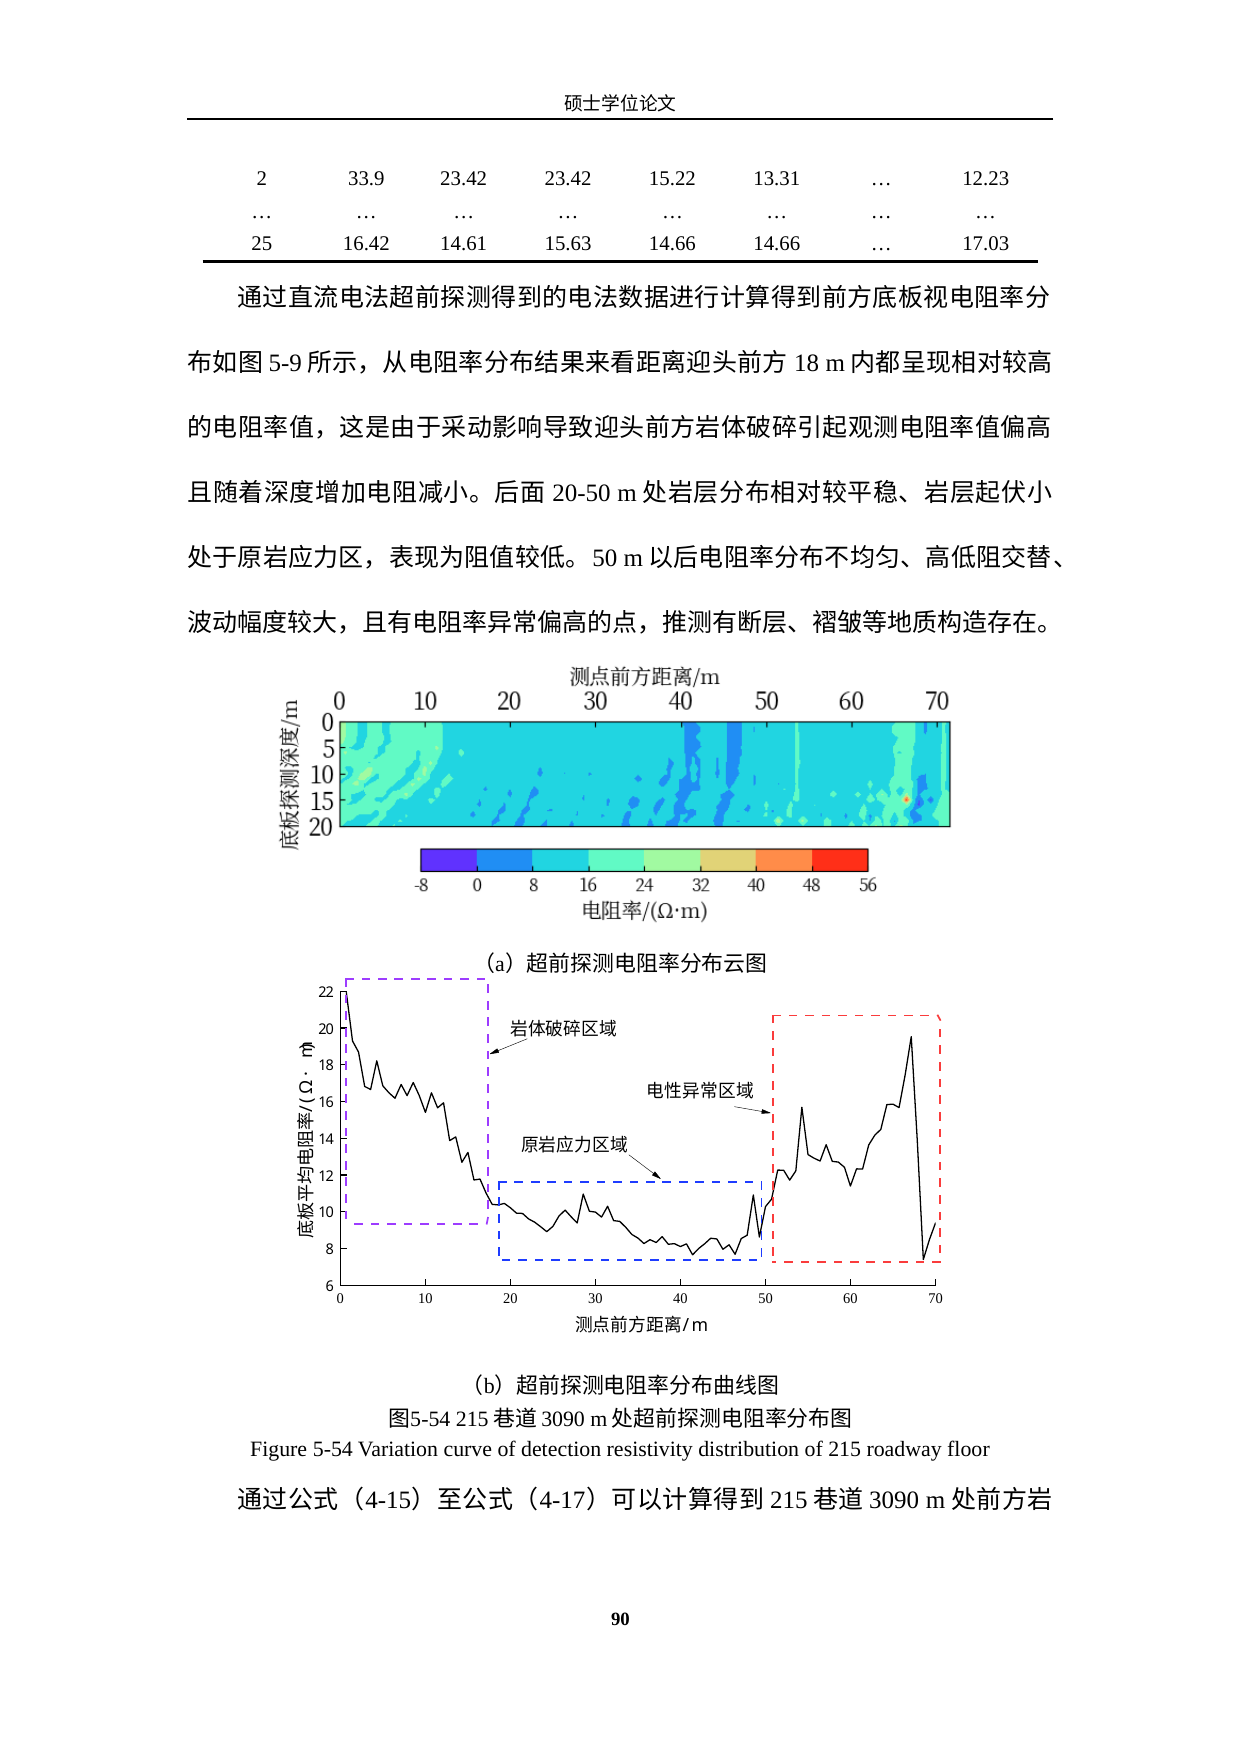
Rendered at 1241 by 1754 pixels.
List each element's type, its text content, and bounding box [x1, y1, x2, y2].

table_cell 12.23 [933, 162, 1038, 194]
table_cell … [411, 195, 516, 227]
text （a）超前探测电阻率分布云图 [187, 945, 1053, 978]
table_cell … [203, 195, 321, 227]
table_cell 14.61 [411, 227, 516, 259]
table_cell … [829, 195, 933, 227]
text （b）超前探测电阻率分布曲线图 [187, 1368, 1053, 1400]
table_cell 14.66 [620, 227, 724, 259]
table_cell 15.63 [516, 227, 620, 259]
table_cell … [724, 195, 829, 227]
table_cell 2 [203, 162, 321, 194]
table_cell 33.9 [321, 162, 411, 194]
table_cell … [516, 195, 620, 227]
table_cell 17.03 [933, 227, 1038, 259]
table_cell 14.66 [724, 227, 829, 259]
table_cell 13.31 [724, 162, 829, 194]
picture [265, 652, 975, 934]
table_cell 23.42 [411, 162, 516, 194]
table_cell 15.22 [620, 162, 724, 194]
table_cell 25 [203, 227, 321, 259]
table_cell … [321, 195, 411, 227]
table_cell … [933, 195, 1038, 227]
table_cell 23.42 [516, 162, 620, 194]
table_cell … [829, 227, 933, 259]
table_cell 16.42 [321, 227, 411, 259]
table_cell … [620, 195, 724, 227]
text 通过直流电法超前探测得到的电法数据进行计算得到前方底板视电阻率分布如图5-9所示，从电阻率分布结果来看距离迎头前方18 m内都呈现相对较高的电阻率值，这是由于采动影响导致迎头前方岩体破碎引起观测电阻率值偏高，且随着深度增加电阻减小。后面20-50 m处岩层分布相对较平稳、岩层起伏小处于原岩应力区，表现为阻值较低。50 m以后电阻率分布不均匀、高低阻交替、波动幅度较大，且有电阻率异常偏高的点，推测有断层、褶皱等地质构造存在。 [187, 263, 1053, 653]
table_cell … [829, 162, 933, 194]
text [187, 1465, 1053, 1530]
